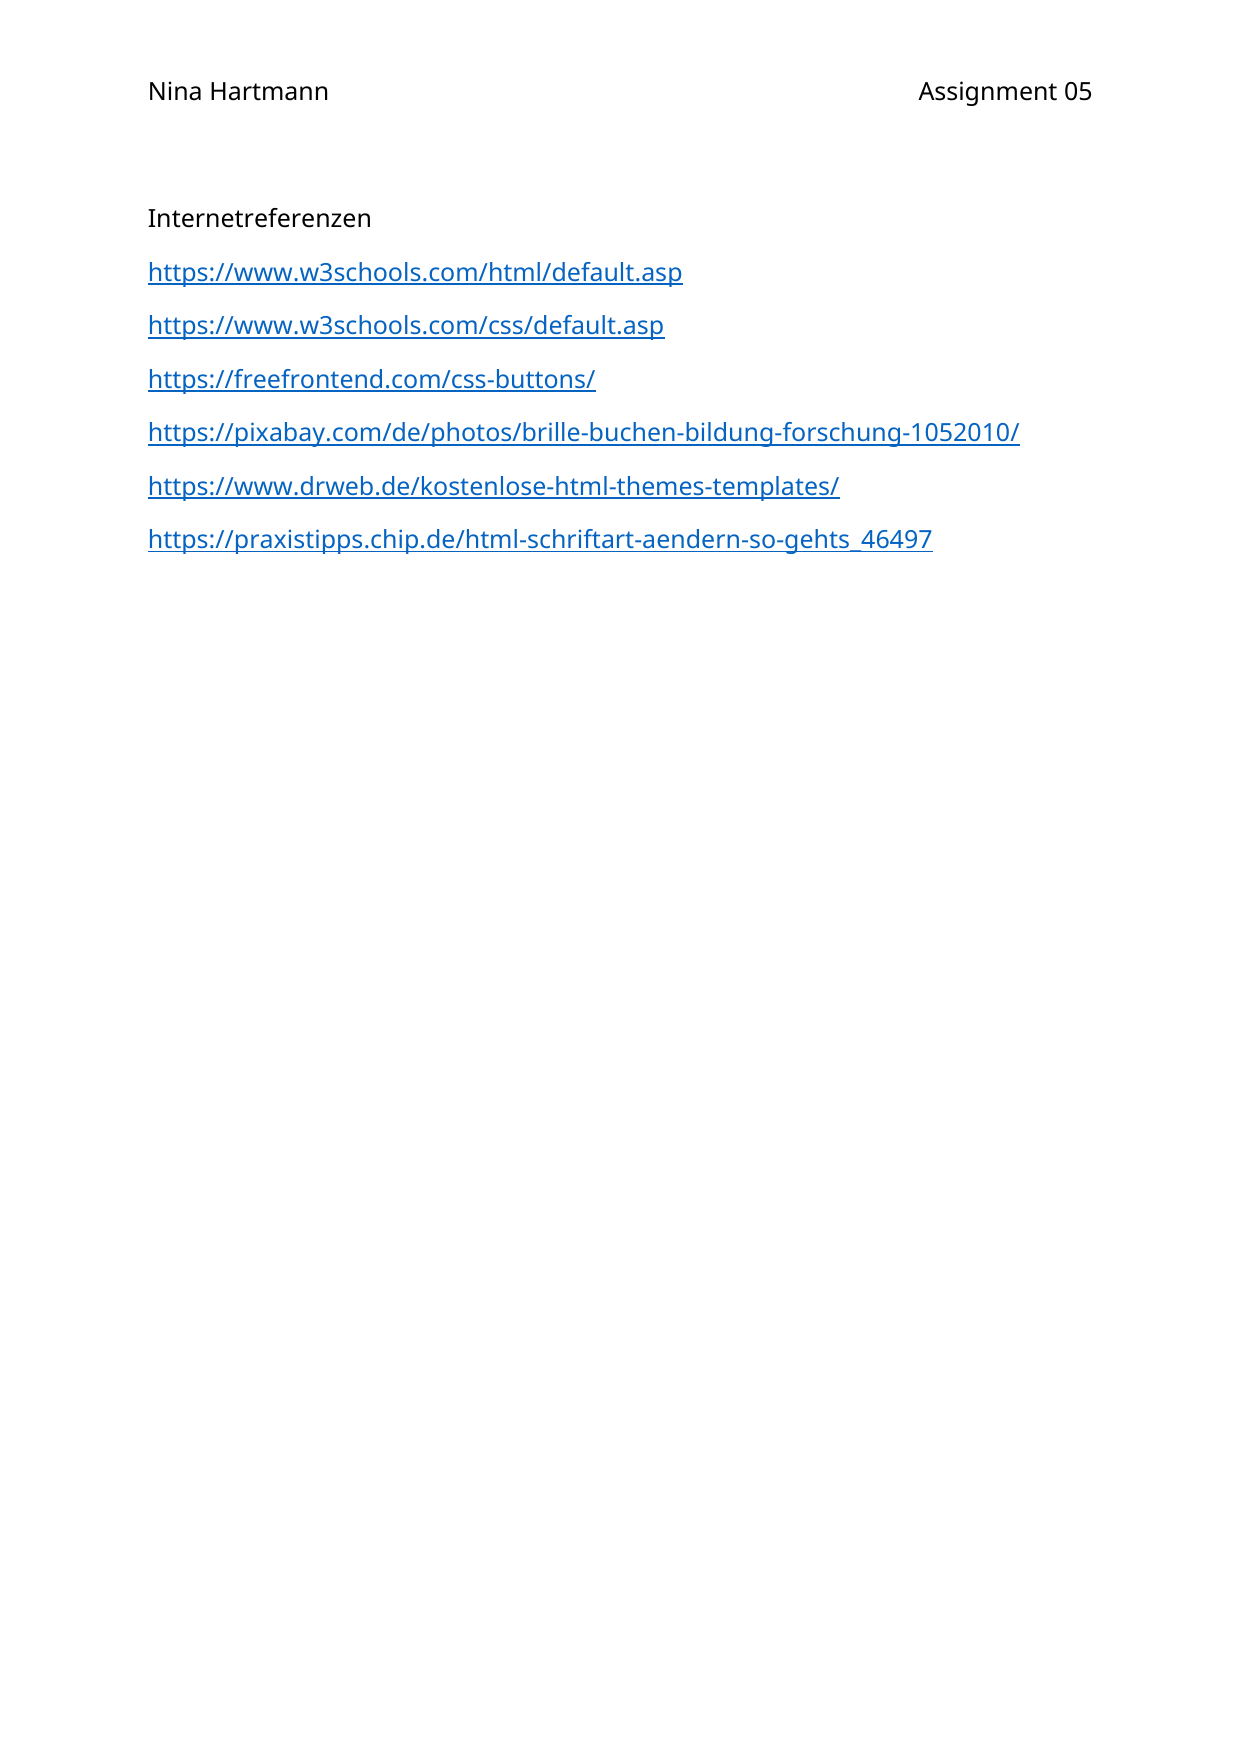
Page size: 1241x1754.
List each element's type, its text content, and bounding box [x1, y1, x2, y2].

text https://www.w3schools.com/css/default.asp [148, 308, 1093, 342]
text https://www.w3schools.com/html/default.asp [148, 254, 1093, 288]
text https://pixabay.com/de/photos/brille-buchen-bildung-forschung-1052010/ [148, 415, 1093, 449]
text https://freefrontend.com/css-buttons/ [148, 361, 1093, 395]
text https://www.drweb.de/kostenlose-html-themes-templates/ [148, 468, 1093, 502]
text https://praxistipps.chip.de/html-schriftart-aendern-so-gehts_46497 [148, 522, 1093, 556]
text Internetreferenzen [148, 201, 1093, 235]
